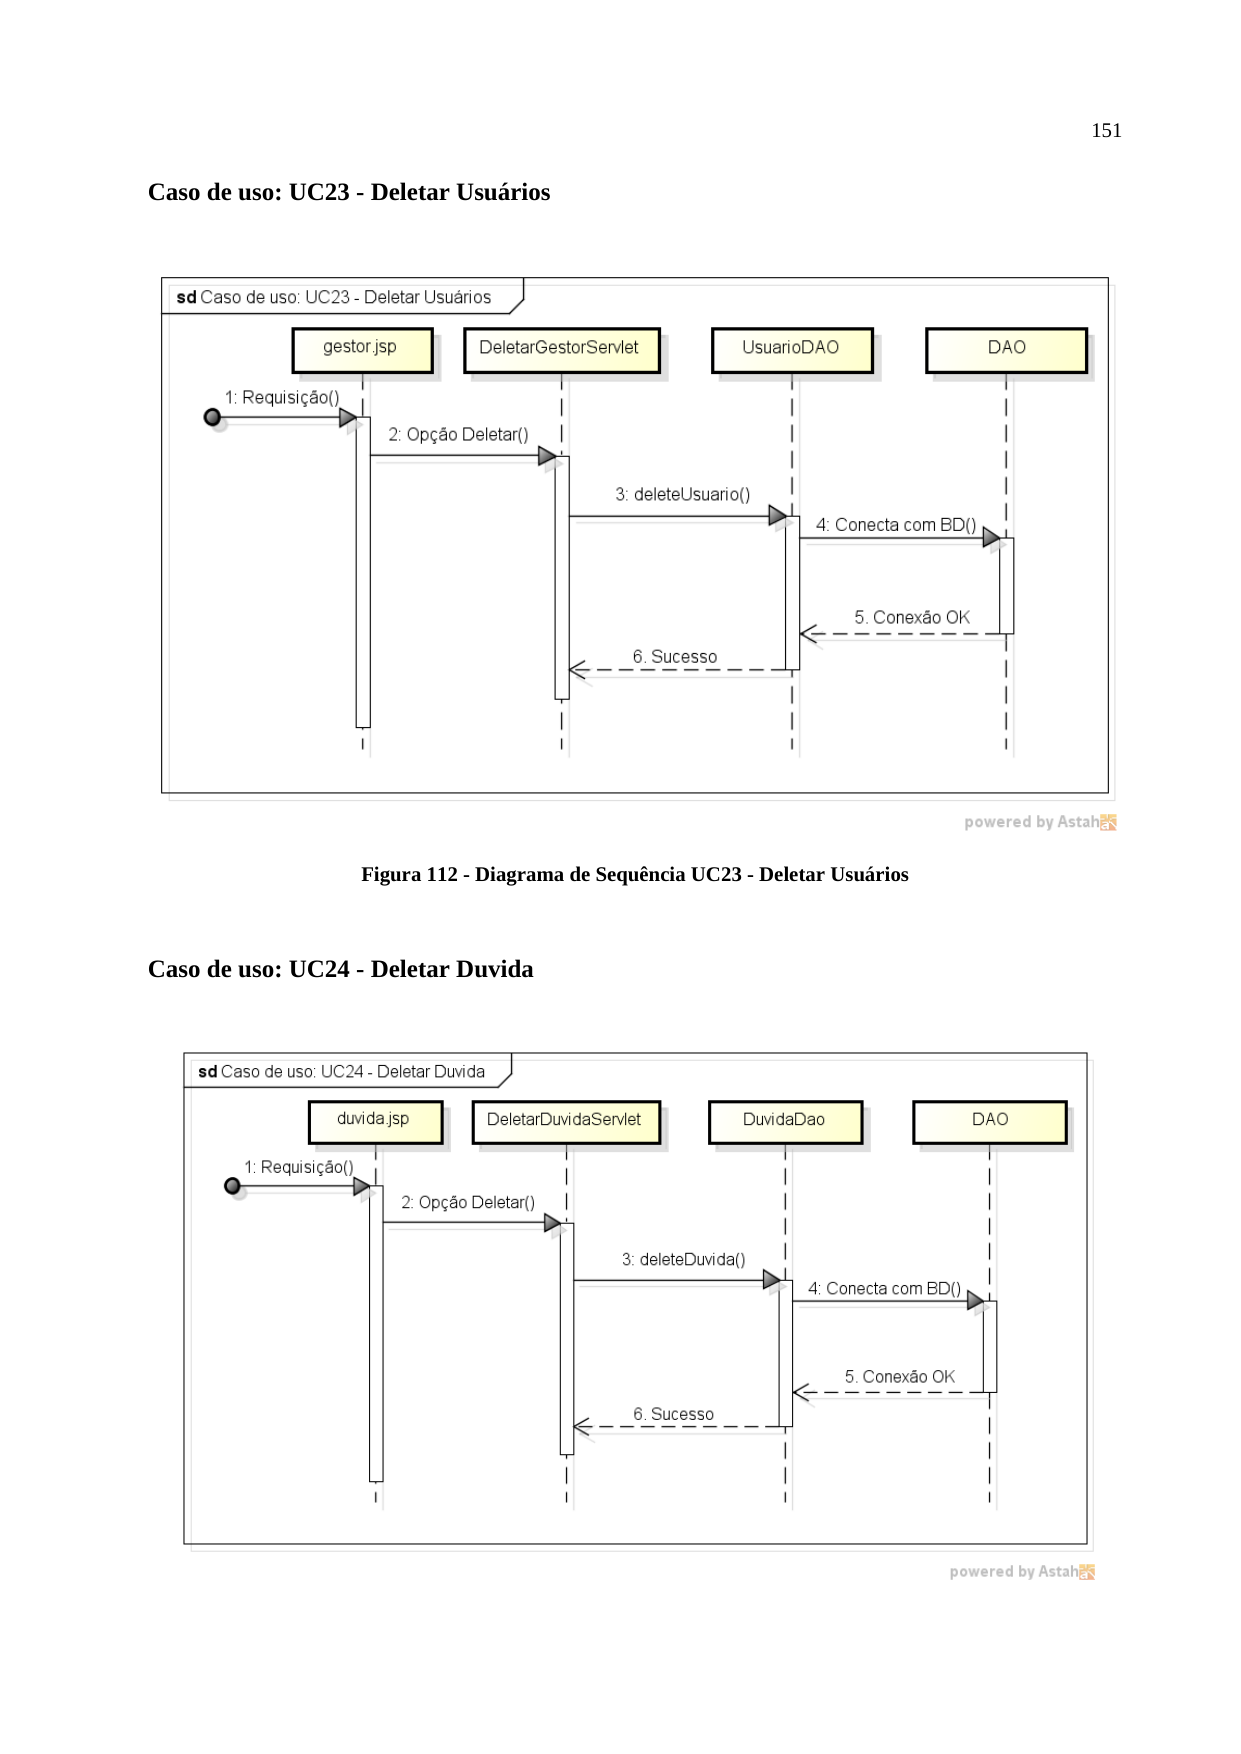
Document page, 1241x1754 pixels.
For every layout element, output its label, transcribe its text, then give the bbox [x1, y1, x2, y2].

text Caso de uso: UC24 - Deletar Duvida [148, 954, 1122, 982]
text Caso de uso: UC23 - Deletar Usuários [148, 177, 1122, 206]
picture [170, 1040, 1099, 1585]
picture [147, 263, 1122, 836]
